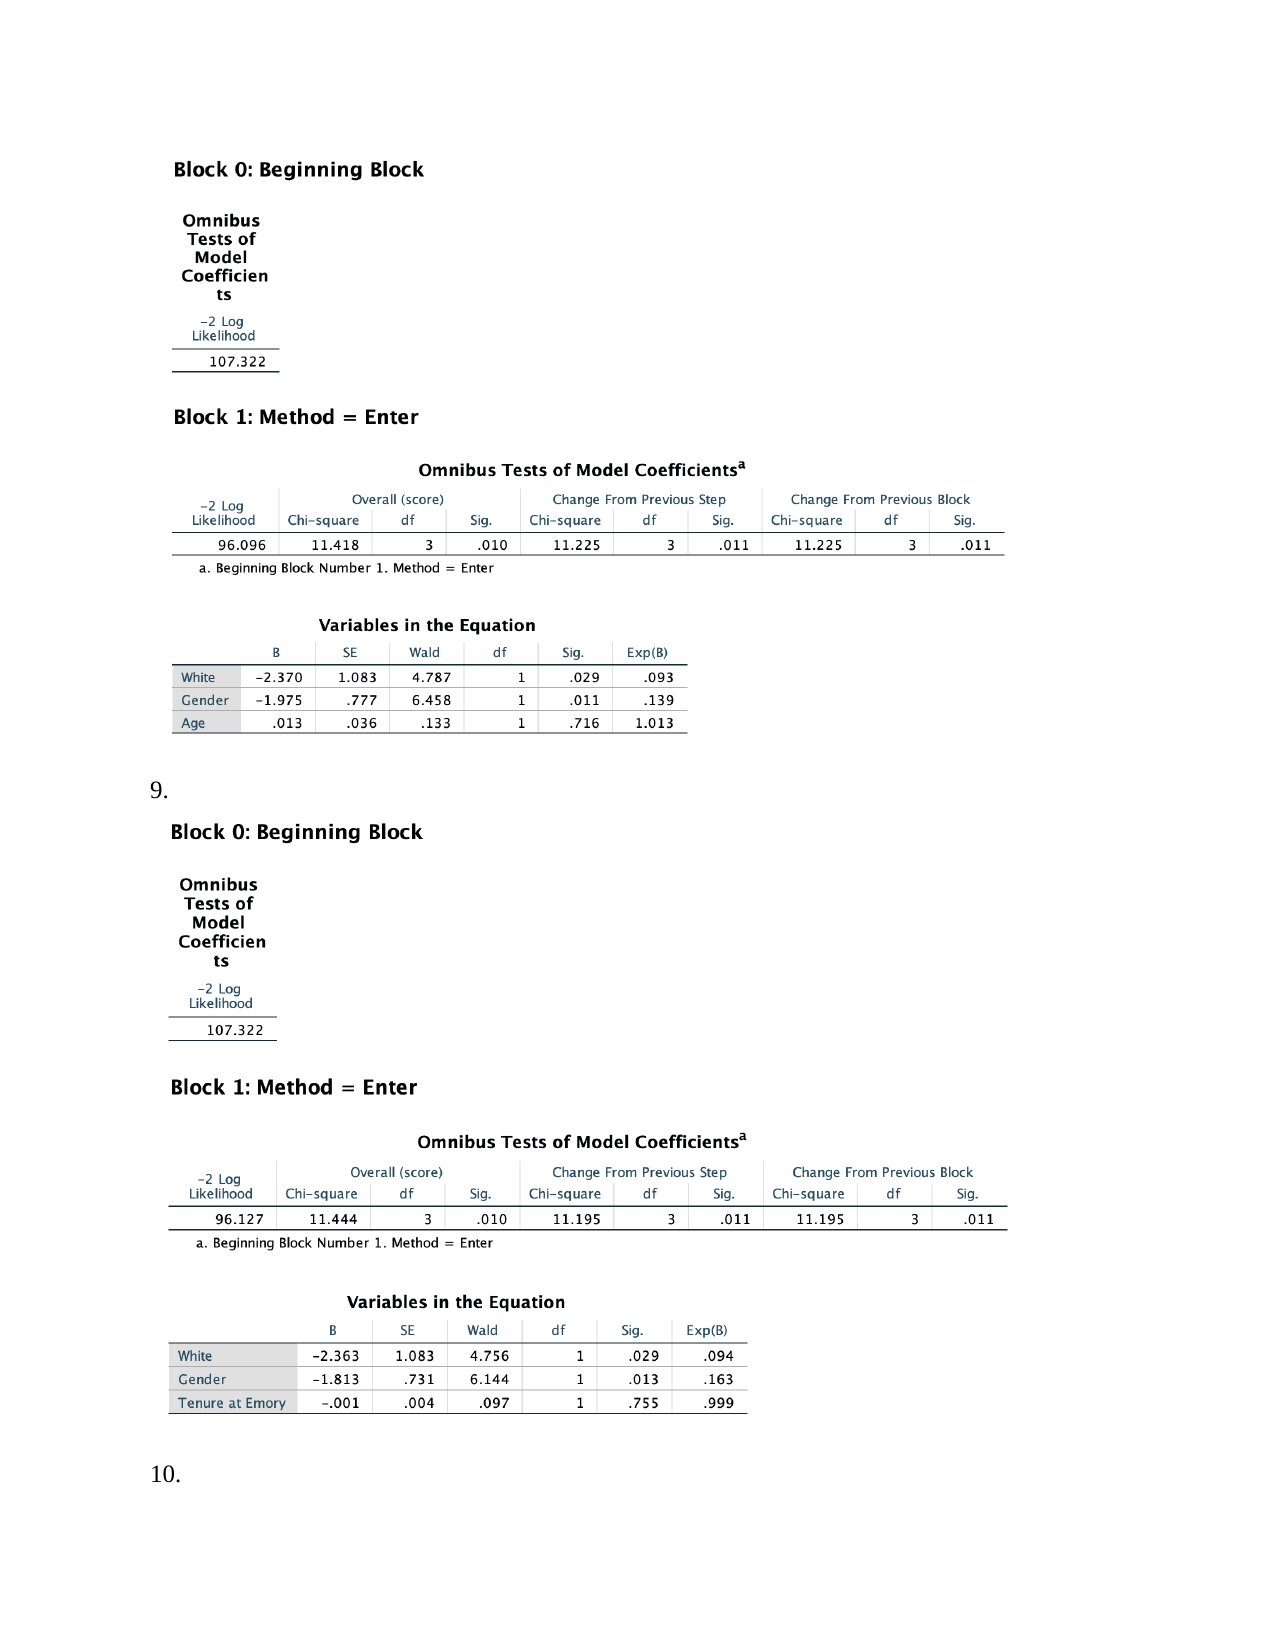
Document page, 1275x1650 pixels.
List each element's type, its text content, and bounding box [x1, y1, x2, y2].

text 9. [150, 775, 1125, 804]
picture [150, 804, 1019, 1431]
text 10. [150, 1459, 1125, 1488]
picture [150, 150, 1019, 747]
